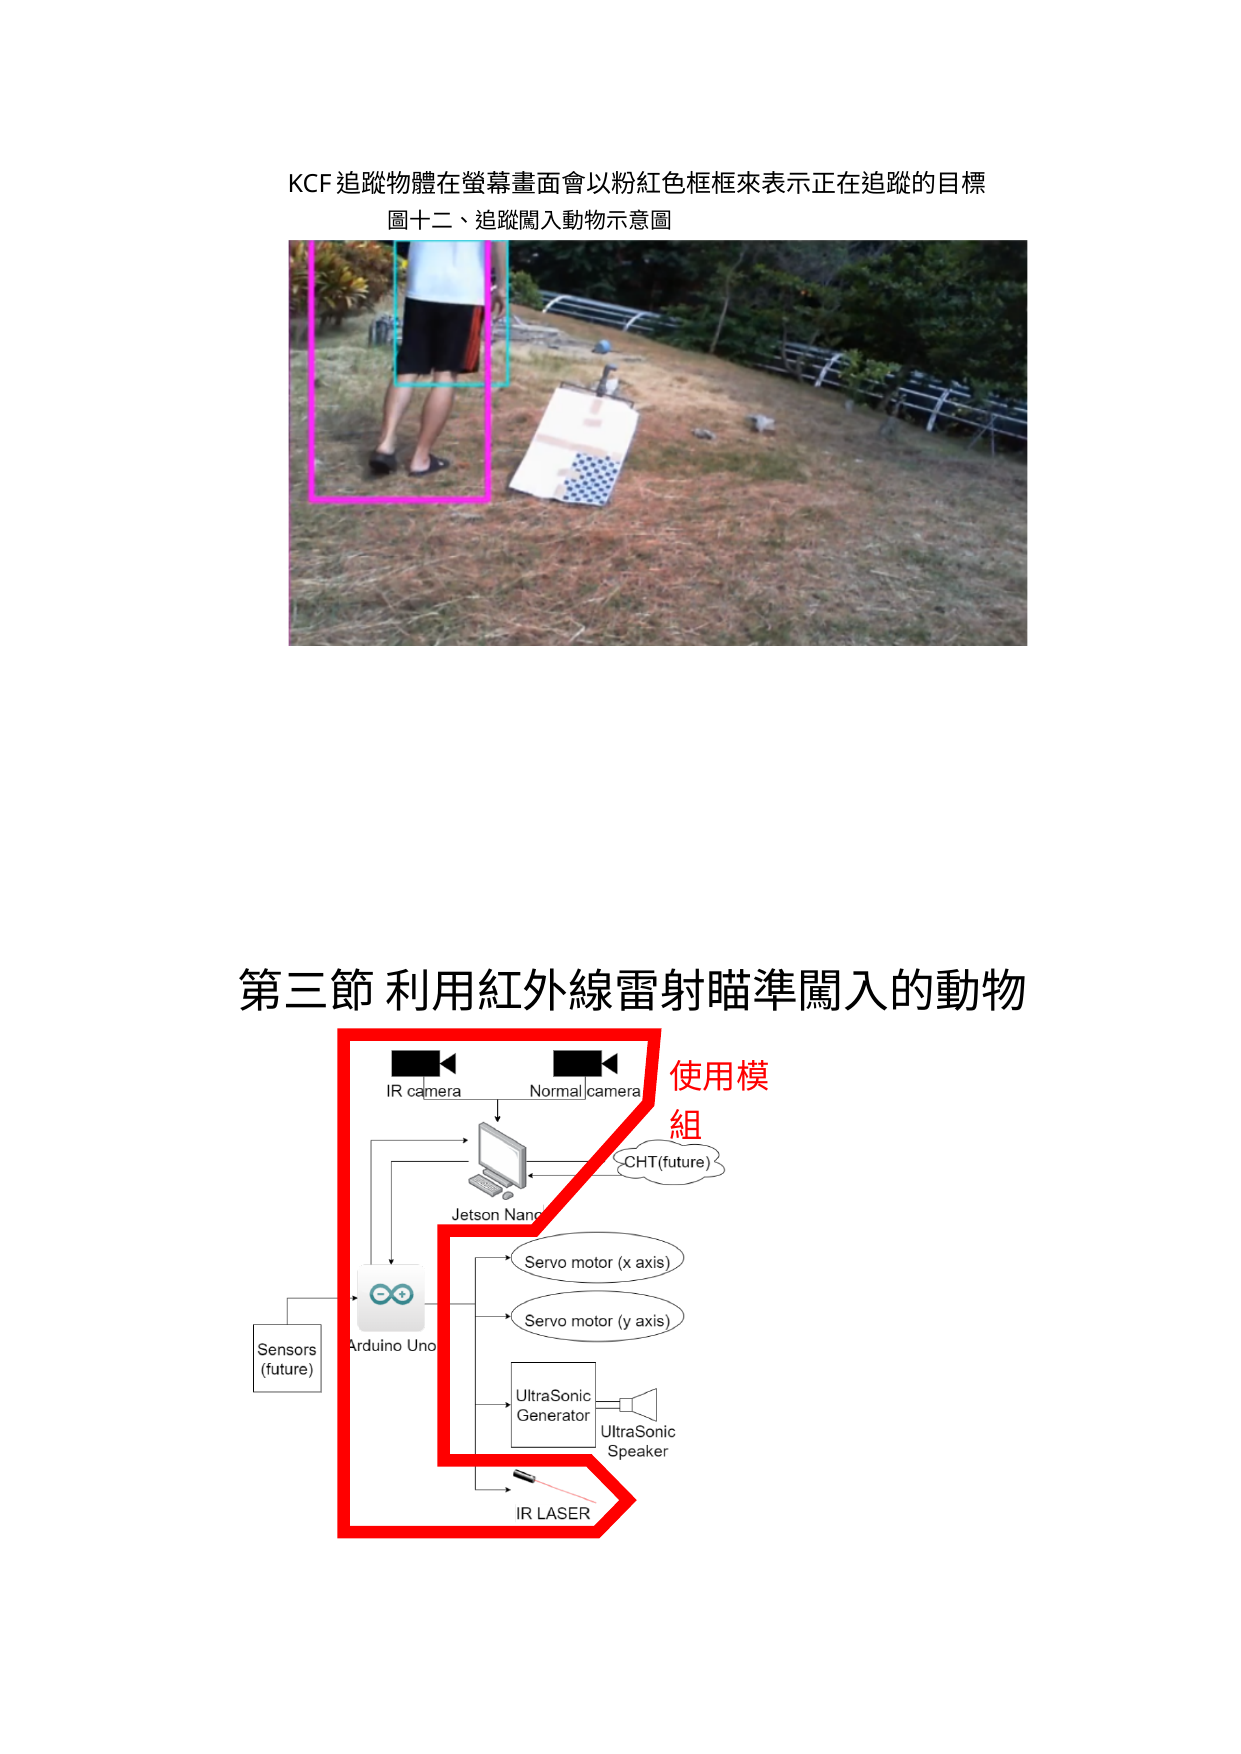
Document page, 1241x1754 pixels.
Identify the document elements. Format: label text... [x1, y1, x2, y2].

text 第三節 利用紅外線雷射瞄準闖入的動物 [187, 950, 1053, 1025]
picture [720, 1072, 729, 1078]
picture [253, 1050, 730, 1552]
picture [350, 1050, 646, 1525]
picture [710, 1065, 718, 1070]
text KCF追蹤物體在螢幕畫面會以粉紅色框框來表示正在追蹤的目標 [287, 162, 1053, 200]
picture [709, 1072, 718, 1078]
picture [288, 240, 1028, 646]
picture [720, 1065, 729, 1070]
text 圖十二、追蹤闖入動物示意圖 [337, 200, 1053, 237]
